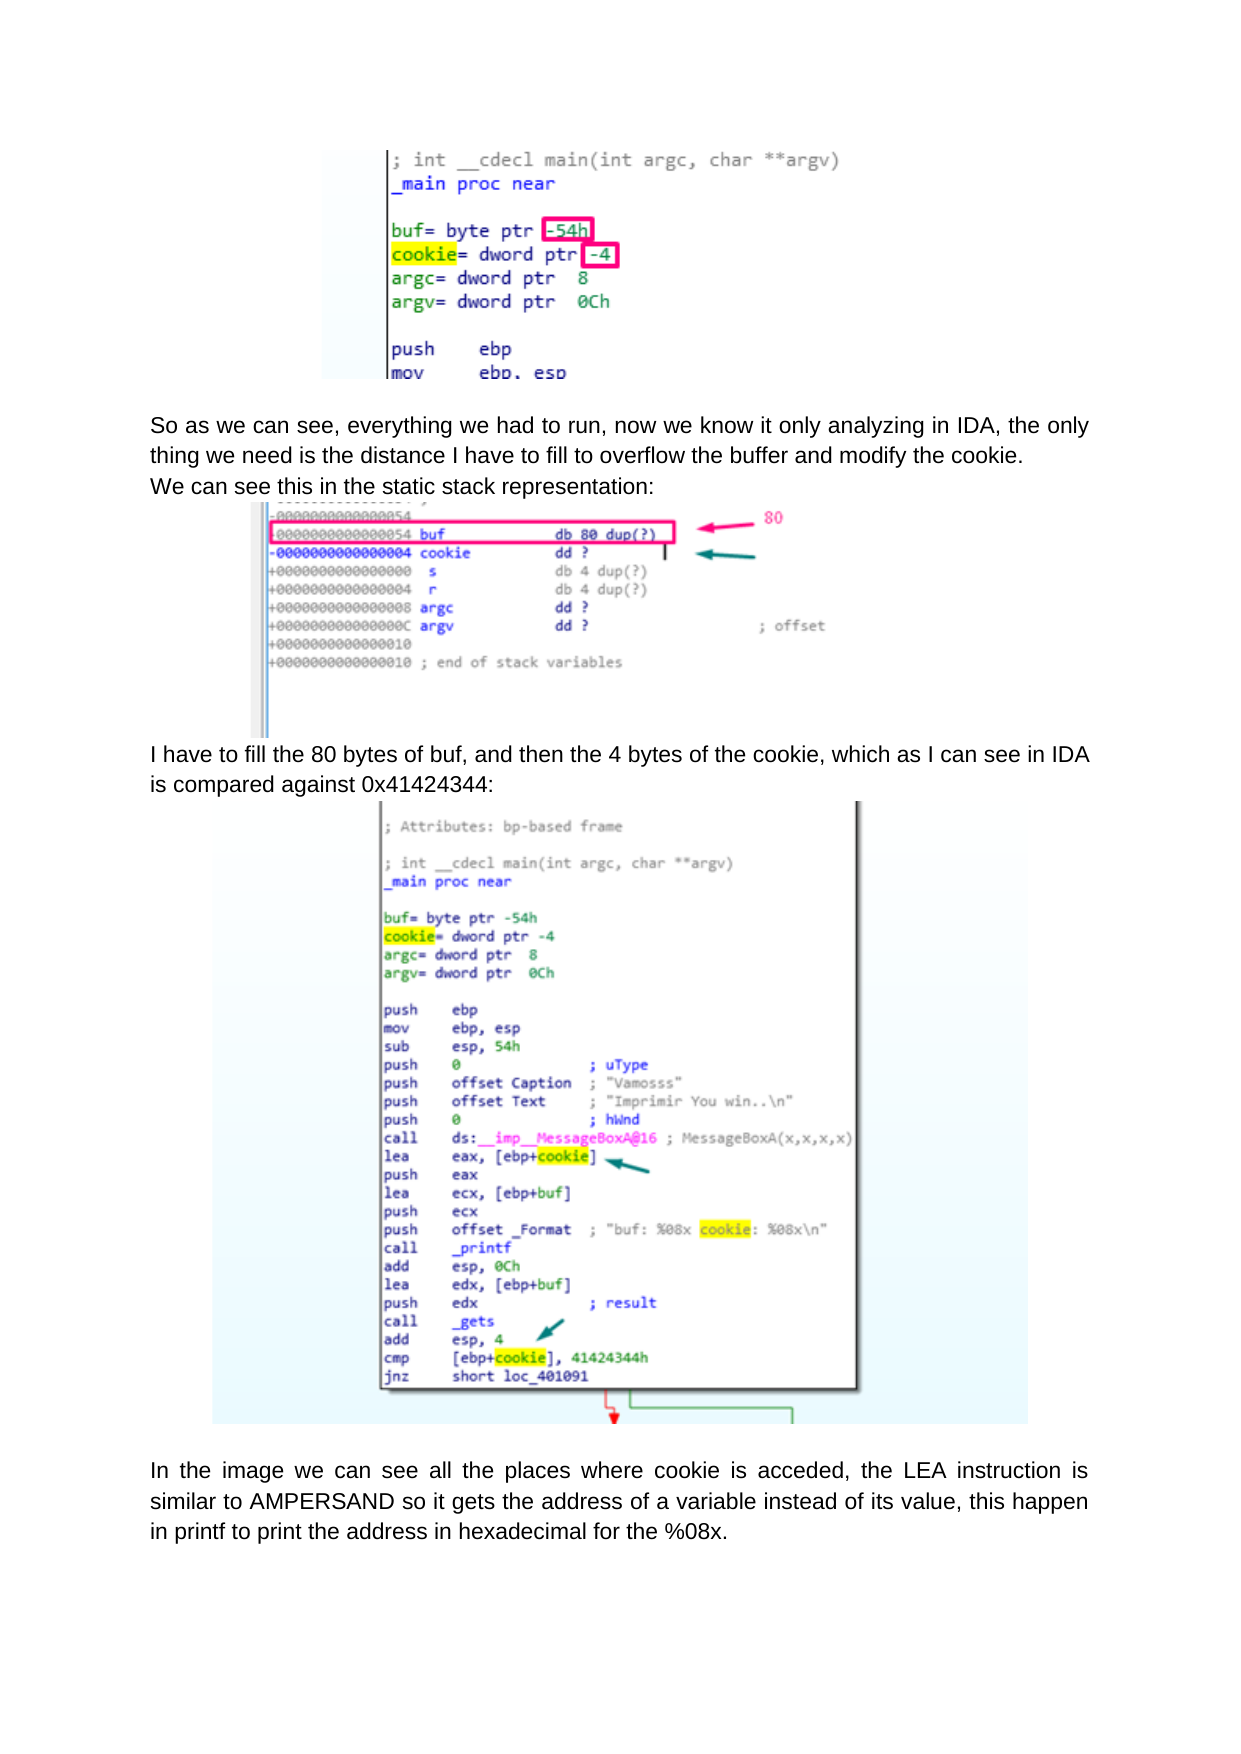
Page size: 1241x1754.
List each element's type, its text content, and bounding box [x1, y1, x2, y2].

text In the image we can see all the places where cookie is acceded, the LEA instruction is similar to AMPERSAND so it gets the address of a variable instead of its value, this happen in printf to print the address in hexadecimal for the %08x. [150, 1457, 1090, 1544]
picture [212, 801, 1028, 1424]
text So as we can see, everything we had to run, now we know it only analyzing in IDA, the only thing we need is the distance I have to fill to overflow the buffer and modify the cookie. [150, 412, 1090, 469]
picture [250, 502, 990, 738]
text I have to fill the 80 bytes of buf, and then the 4 bytes of the cookie, which as I can see in IDA is compared against 0x41424344: [150, 741, 1090, 798]
text We can see this in the static stack representation: [150, 473, 1090, 499]
picture [321, 150, 919, 379]
